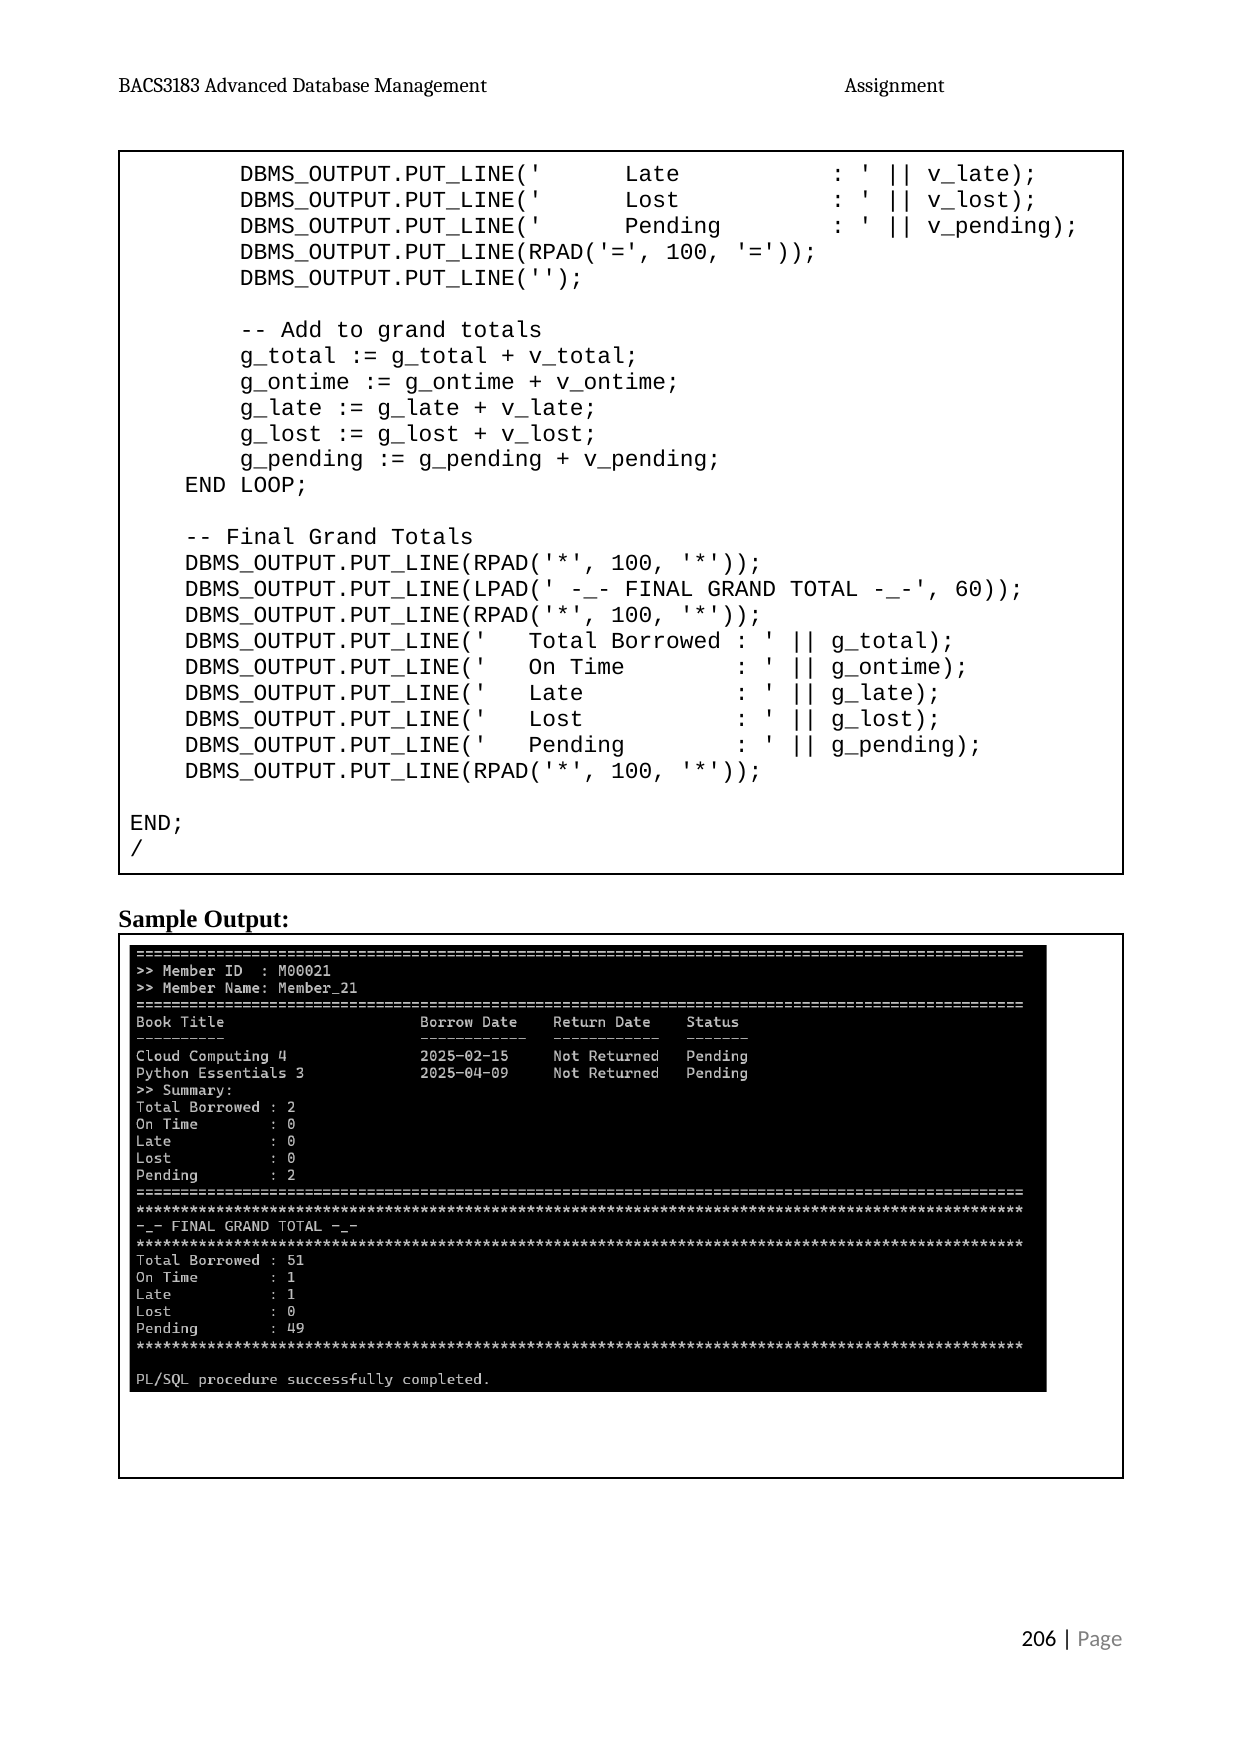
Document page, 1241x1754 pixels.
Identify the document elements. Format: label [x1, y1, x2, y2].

picture [129, 945, 1047, 1392]
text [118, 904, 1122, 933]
